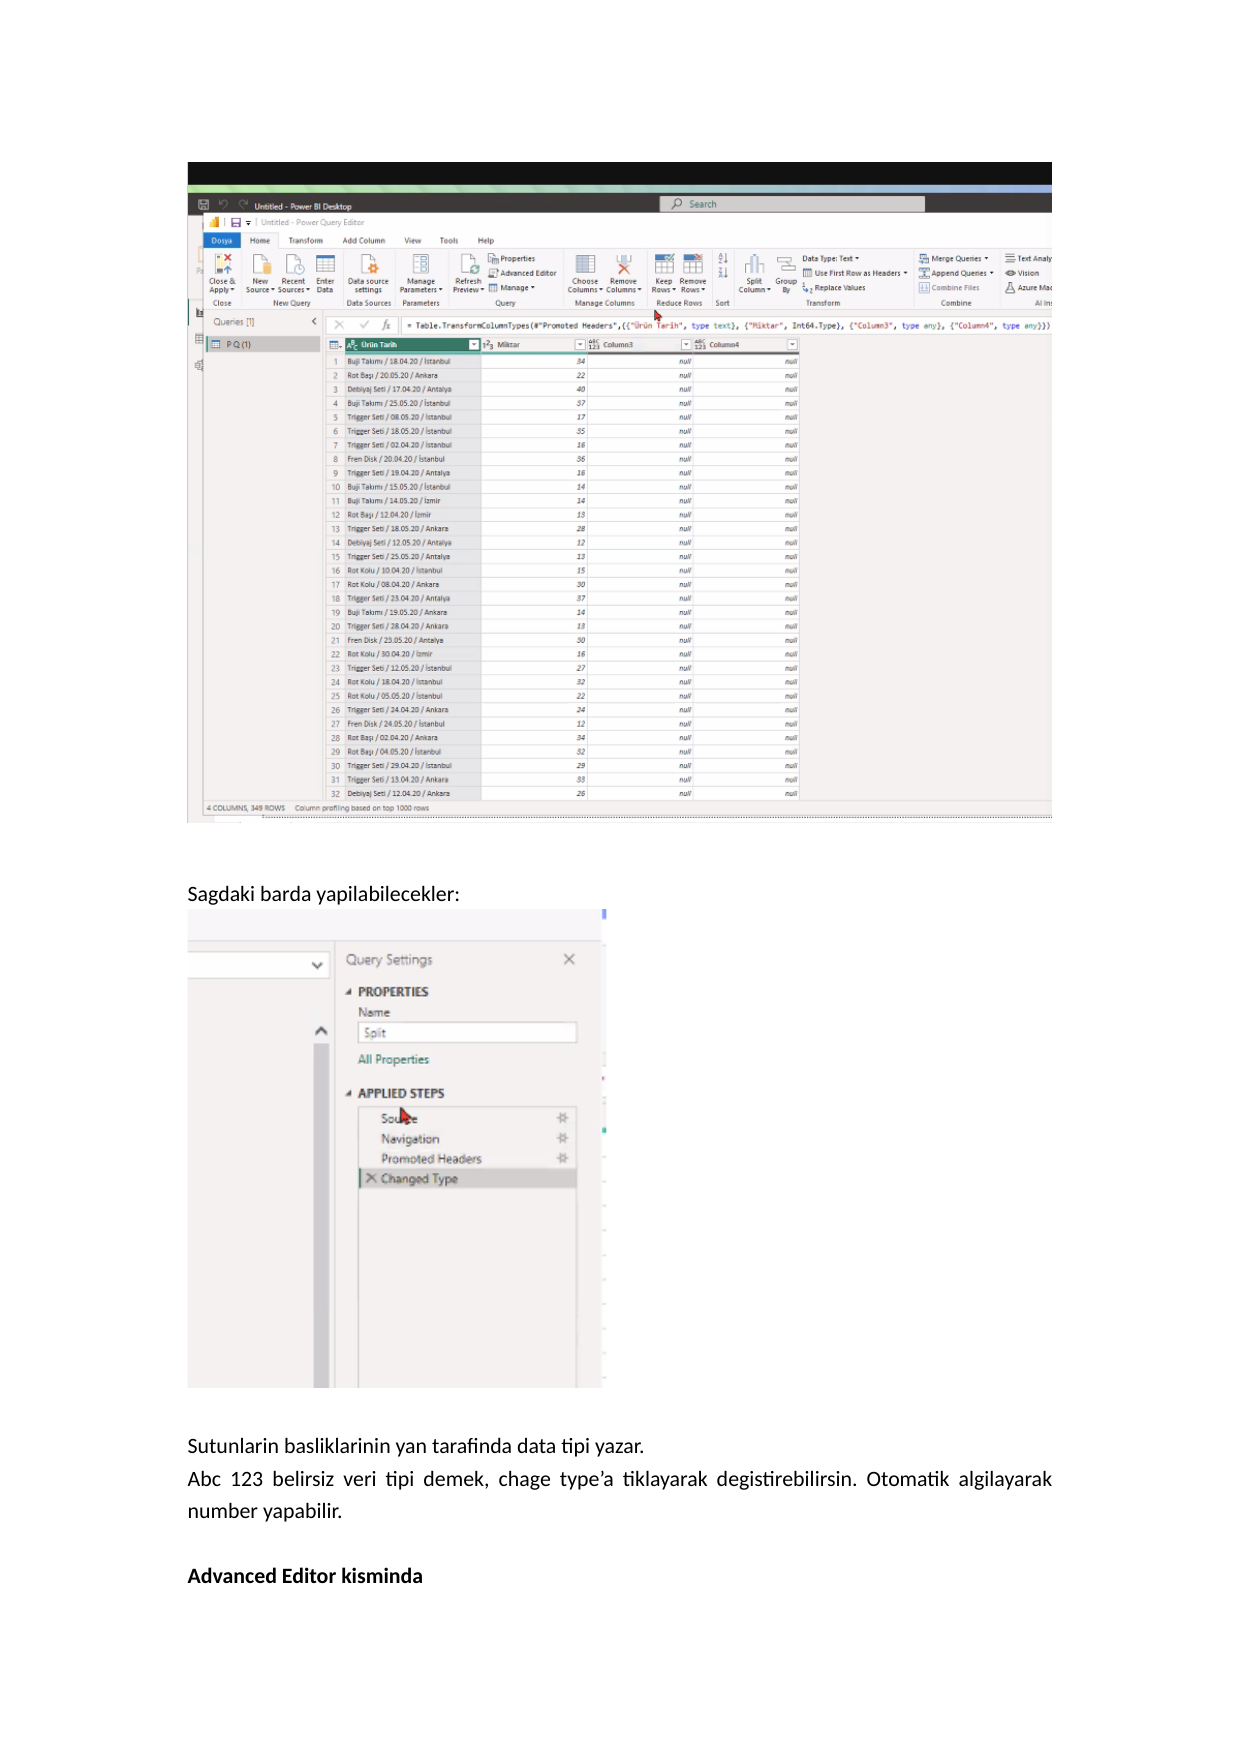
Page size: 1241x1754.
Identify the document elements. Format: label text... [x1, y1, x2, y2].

picture [187, 162, 1052, 823]
text Advanced Editor kisminda [187, 1559, 1053, 1592]
picture [187, 909, 607, 1388]
text Sutunlarin basliklarinin yan tarafinda data tipi yazar. [187, 1429, 1053, 1462]
text Sagdaki barda yapilabilecekler: [187, 877, 1053, 909]
text Abc 123 belirsiz veri tipi demek, chage type’a tiklayarak degistirebilirsin. Otomatik algilayarak number yapabilir. [187, 1462, 1053, 1527]
